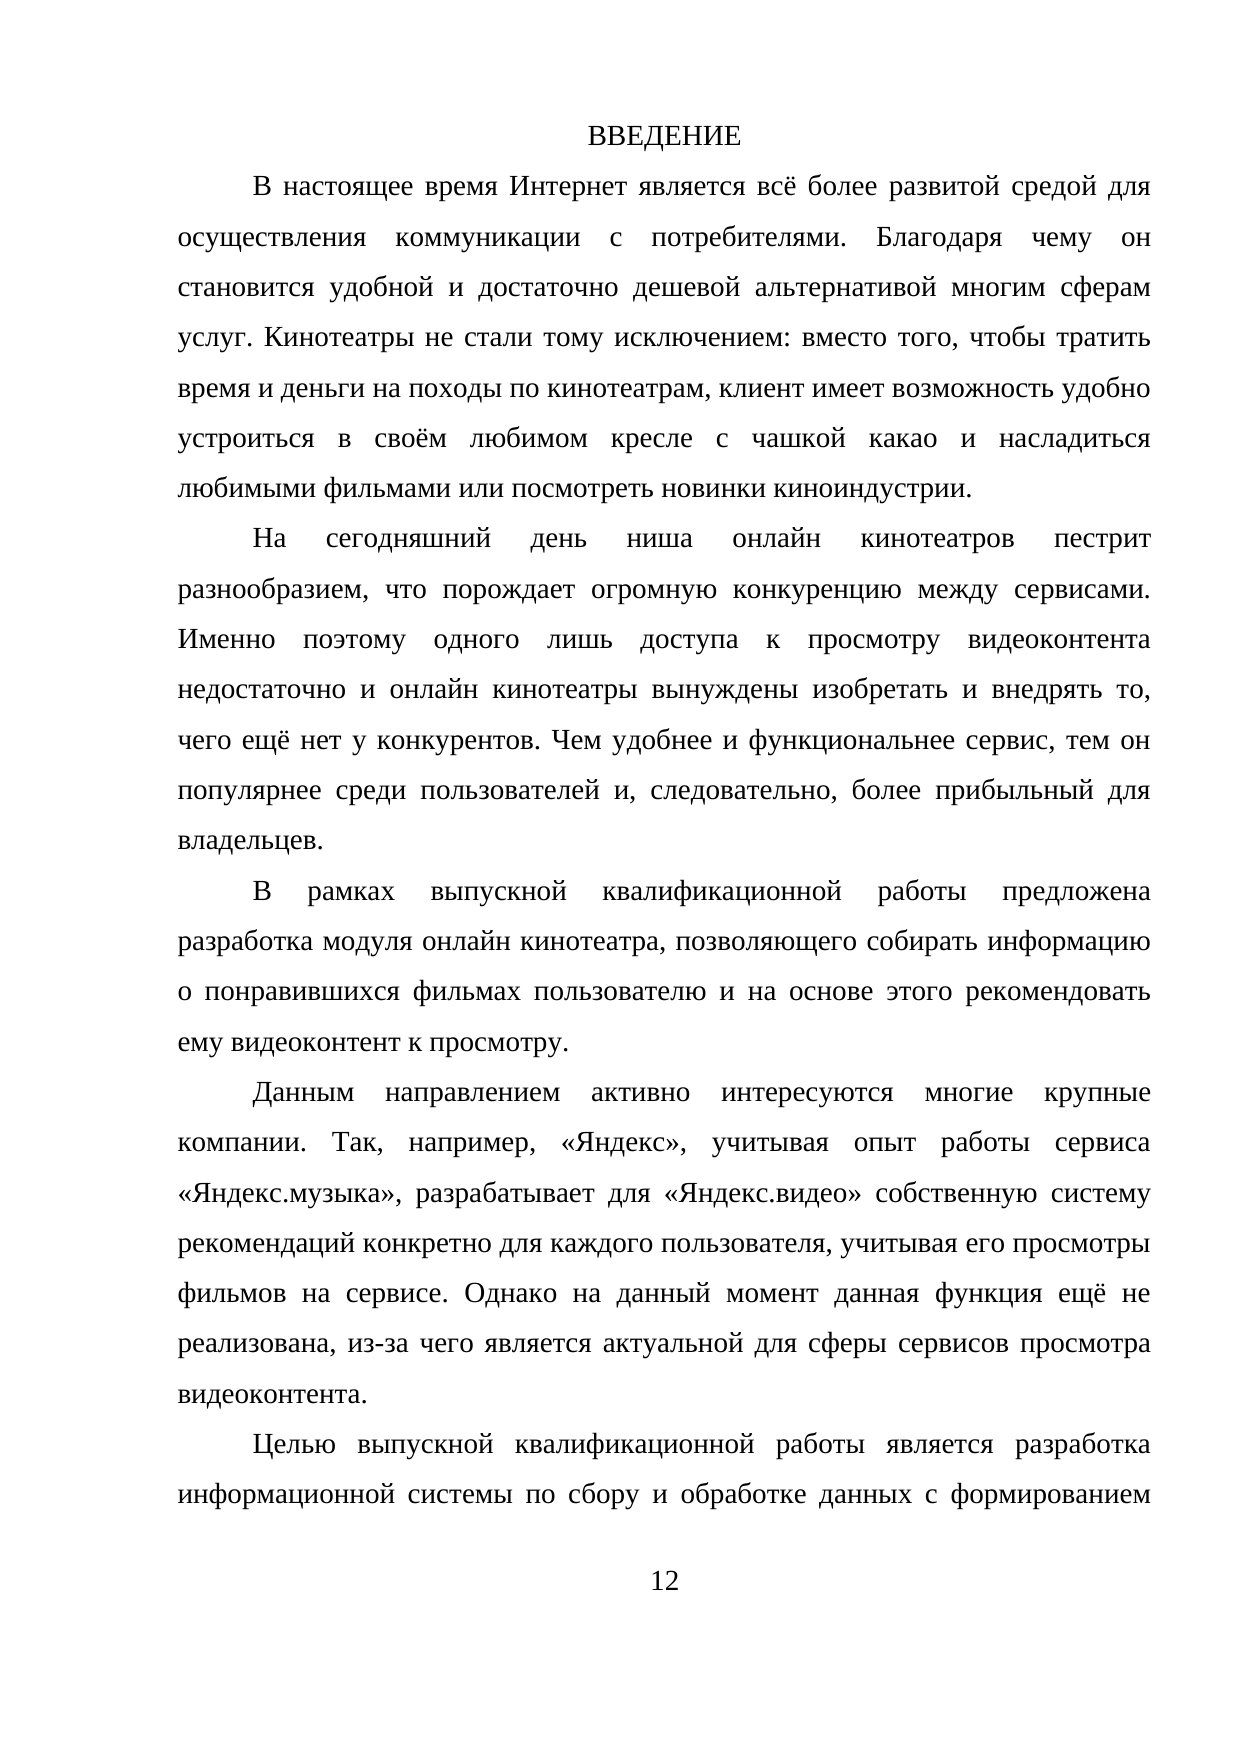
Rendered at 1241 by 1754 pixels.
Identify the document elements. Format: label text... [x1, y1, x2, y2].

text ВВЕДЕНИЕ [177, 118, 1152, 152]
text В рамках выпускной квалификационной работы предложена разработка модуля онлайн кинотеатра, позволяющего собирать информацию о понравившихся фильмах пользователю и на основе этого рекомендовать ему видеоконтент к просмотру. [177, 873, 1152, 1057]
text На сегодняшний день ниша онлайн кинотеатров пестрит разнообразием, что порождает огромную конкуренцию между сервисами. Именно поэтому одного лишь доступа к просмотру видеоконтента недостаточно и онлайн кинотеатры вынуждены изобретать и внедрять то, чего ещё нет у конкурентов. Чем удобнее и функциональнее сервис, тем он популярнее среди пользователей и, следовательно, более прибыльный для владельцев. [177, 521, 1152, 856]
text Данным направлением активно интересуются многие крупные компании. Так, например, «Яндекс», учитывая опыт работы сервиса «Яндекс.музыка», разрабатывает для «Яндекс.видео» собственную систему рекомендаций конкретно для каждого пользователя, учитывая его просмотры фильмов на сервисе. Однако на данный момент данная функция ещё не реализована, из-за чего является актуальной для сферы сервисов просмотра видеоконтента. [177, 1074, 1152, 1409]
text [177, 1426, 1152, 1510]
text В настоящее время Интернет является всё более развитой средой для осуществления коммуникации с потребителями. Благодаря чему он становится удобной и достаточно дешевой альтернативой многим сферам услуг. Кинотеатры не стали тому исключением: вместо того, чтобы тратить время и деньги на походы по кинотеатрам, клиент имеет возможность удобно устроиться в своём любимом кресле с чашкой какао и насладиться любимыми фильмами или посмотреть новинки киноиндустрии. [177, 168, 1152, 504]
